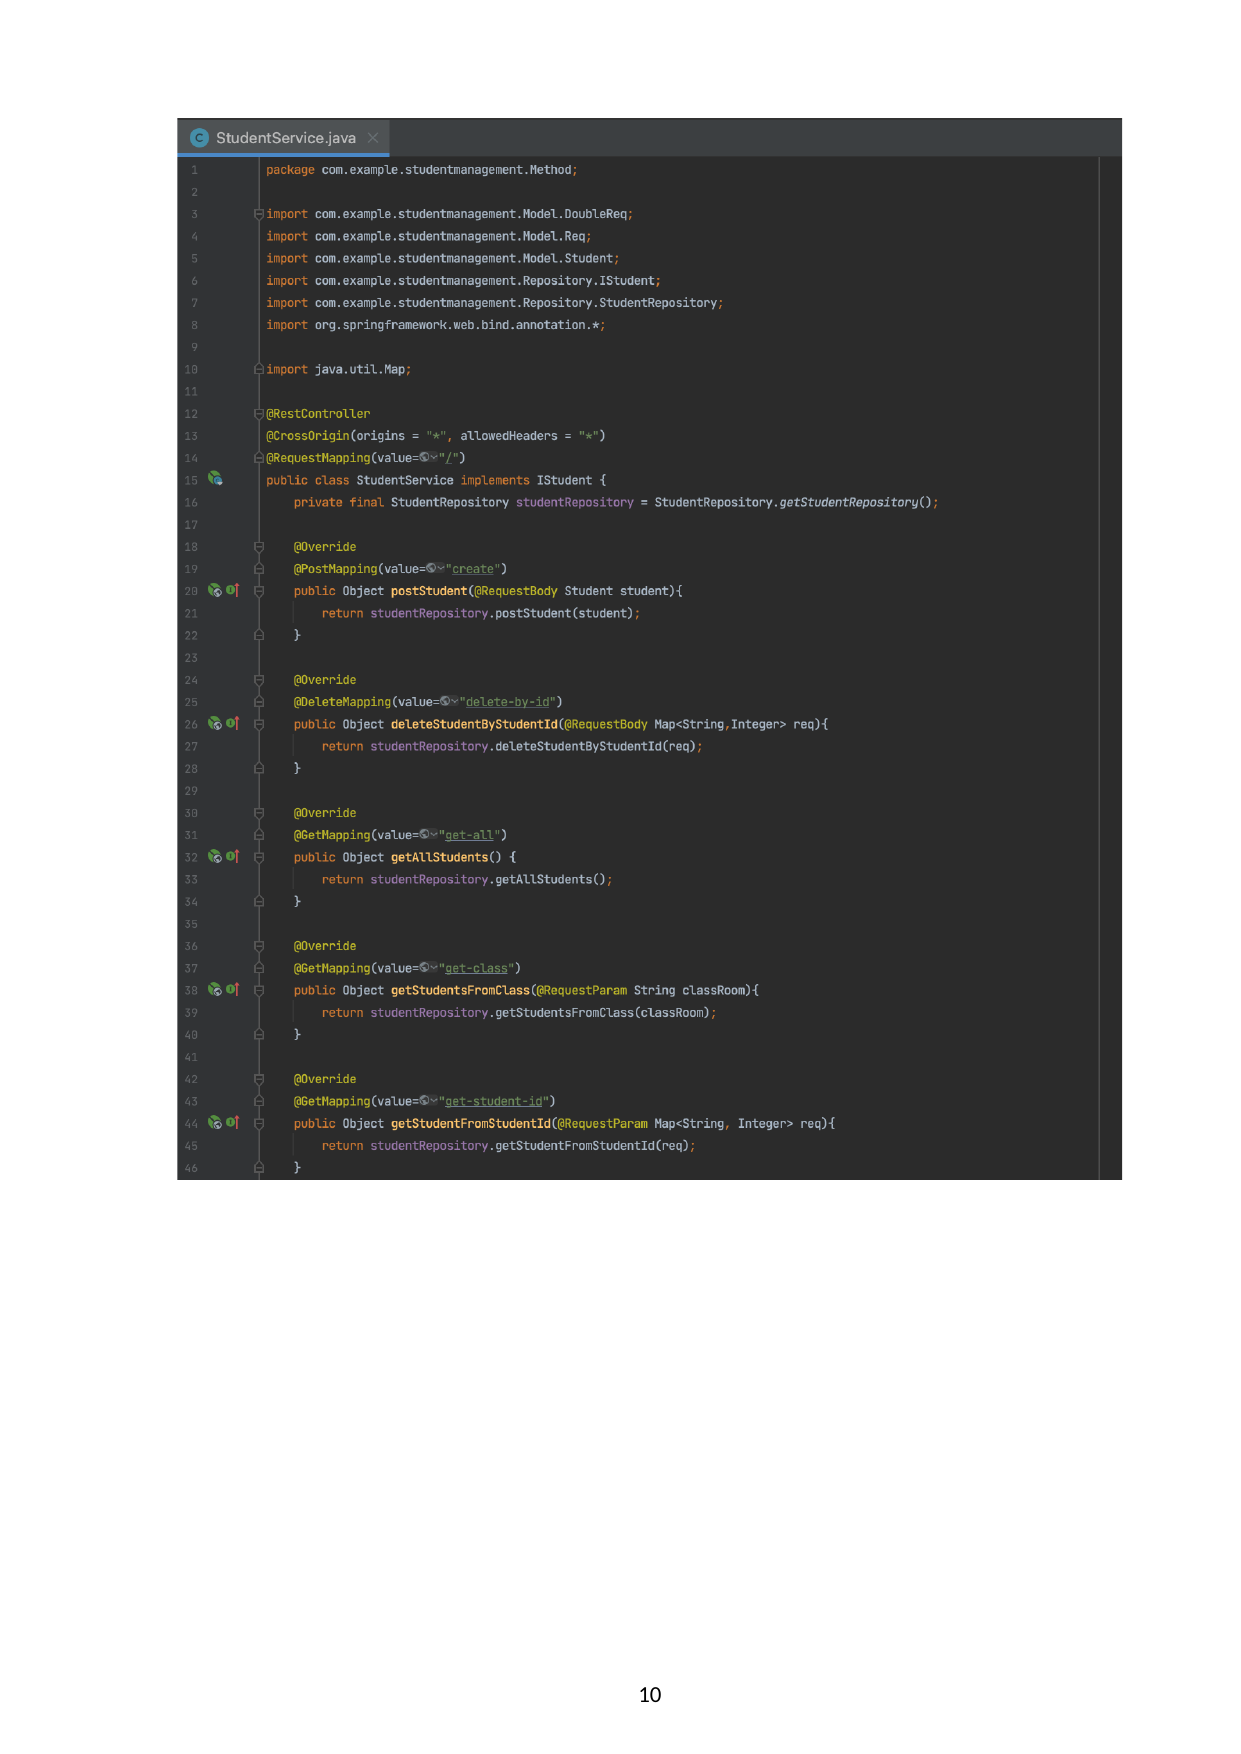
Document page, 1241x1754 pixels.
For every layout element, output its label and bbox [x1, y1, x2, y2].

picture [177, 118, 1123, 1180]
